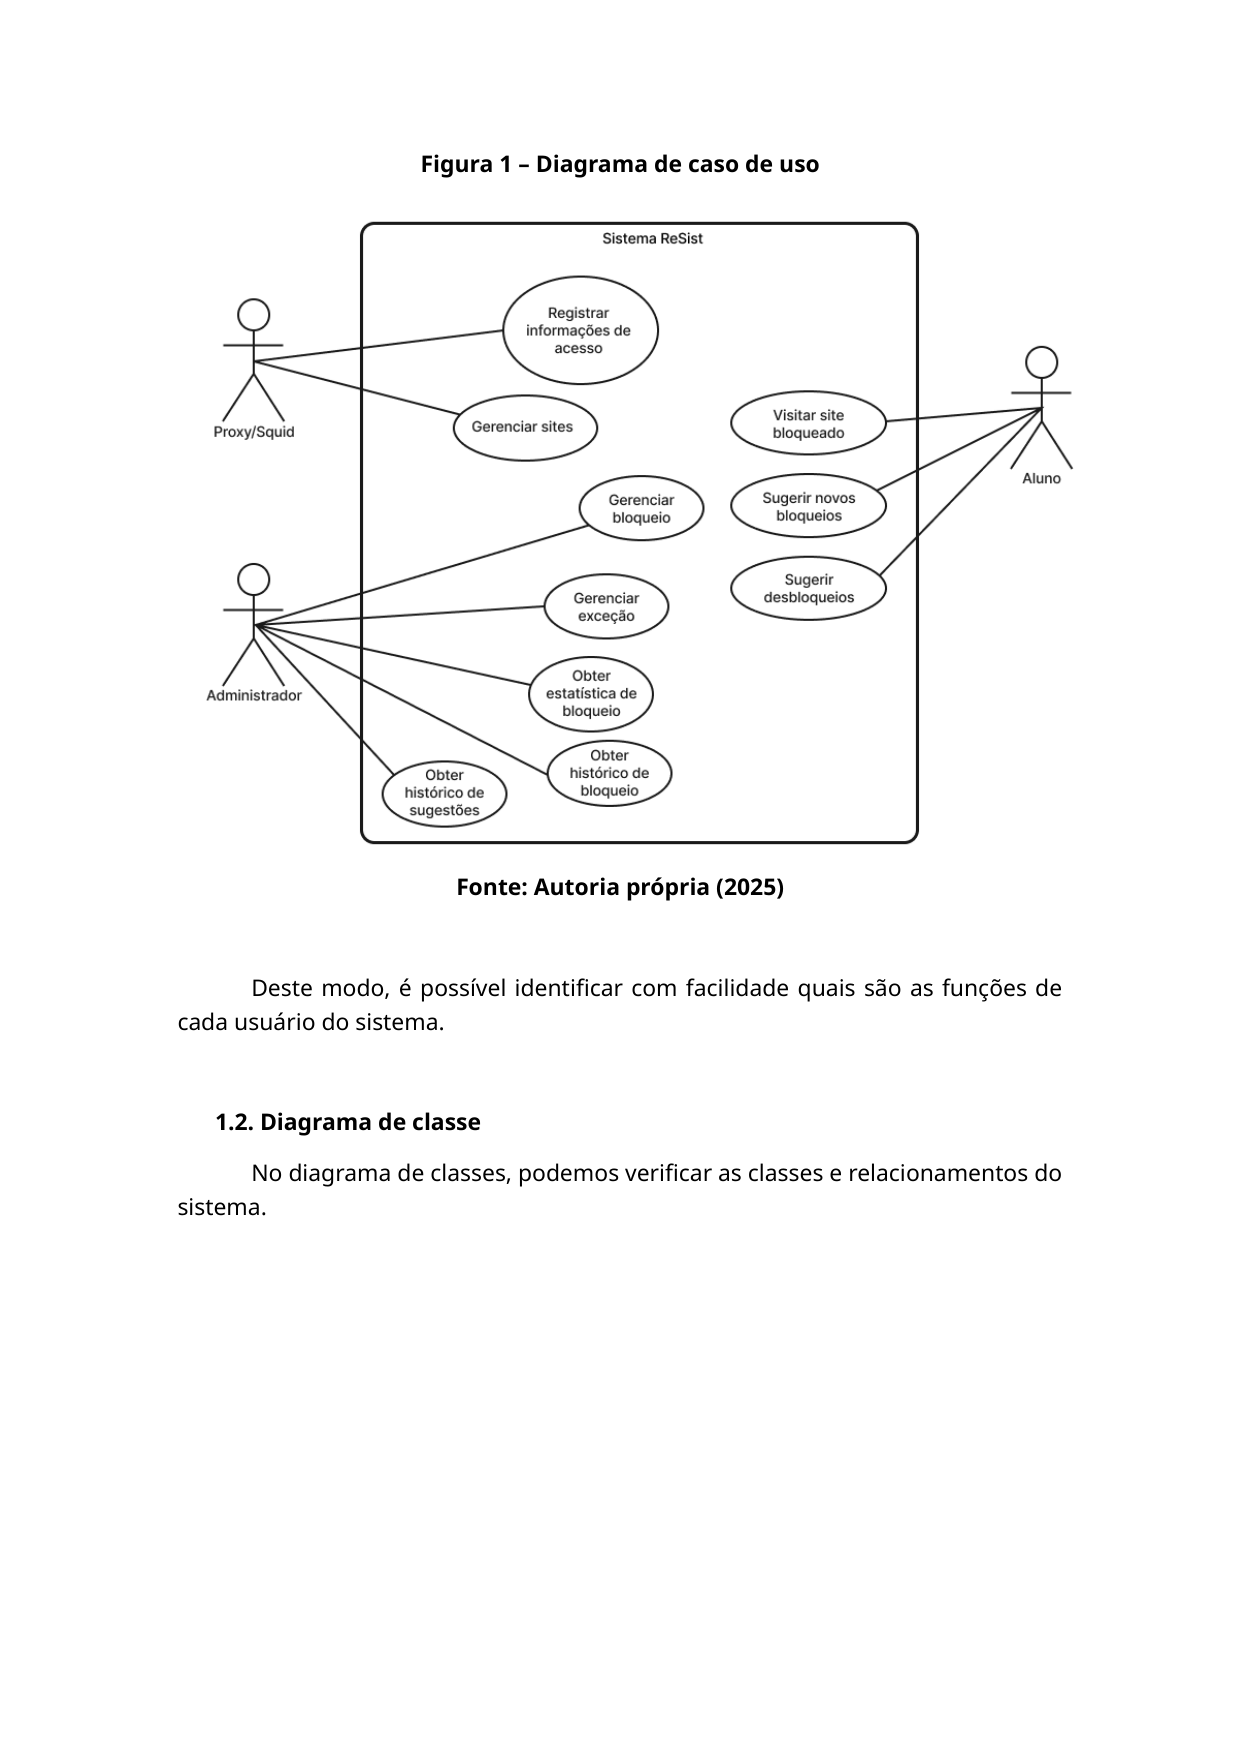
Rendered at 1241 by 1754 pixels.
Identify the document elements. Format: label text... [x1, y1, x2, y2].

text Fonte: Autoria própria (2025) [177, 198, 1063, 902]
subtitle Diagrama de classe [215, 1106, 1063, 1137]
text Figura 1 – Diagrama de caso de uso [177, 148, 1063, 179]
text Deste modo, é possível identificar com facilidade quais são as funções de cada usuário do sistema. [177, 972, 1063, 1037]
text No diagrama de classes, podemos verificar as classes e relacionamentos do sistema. [177, 1157, 1063, 1222]
